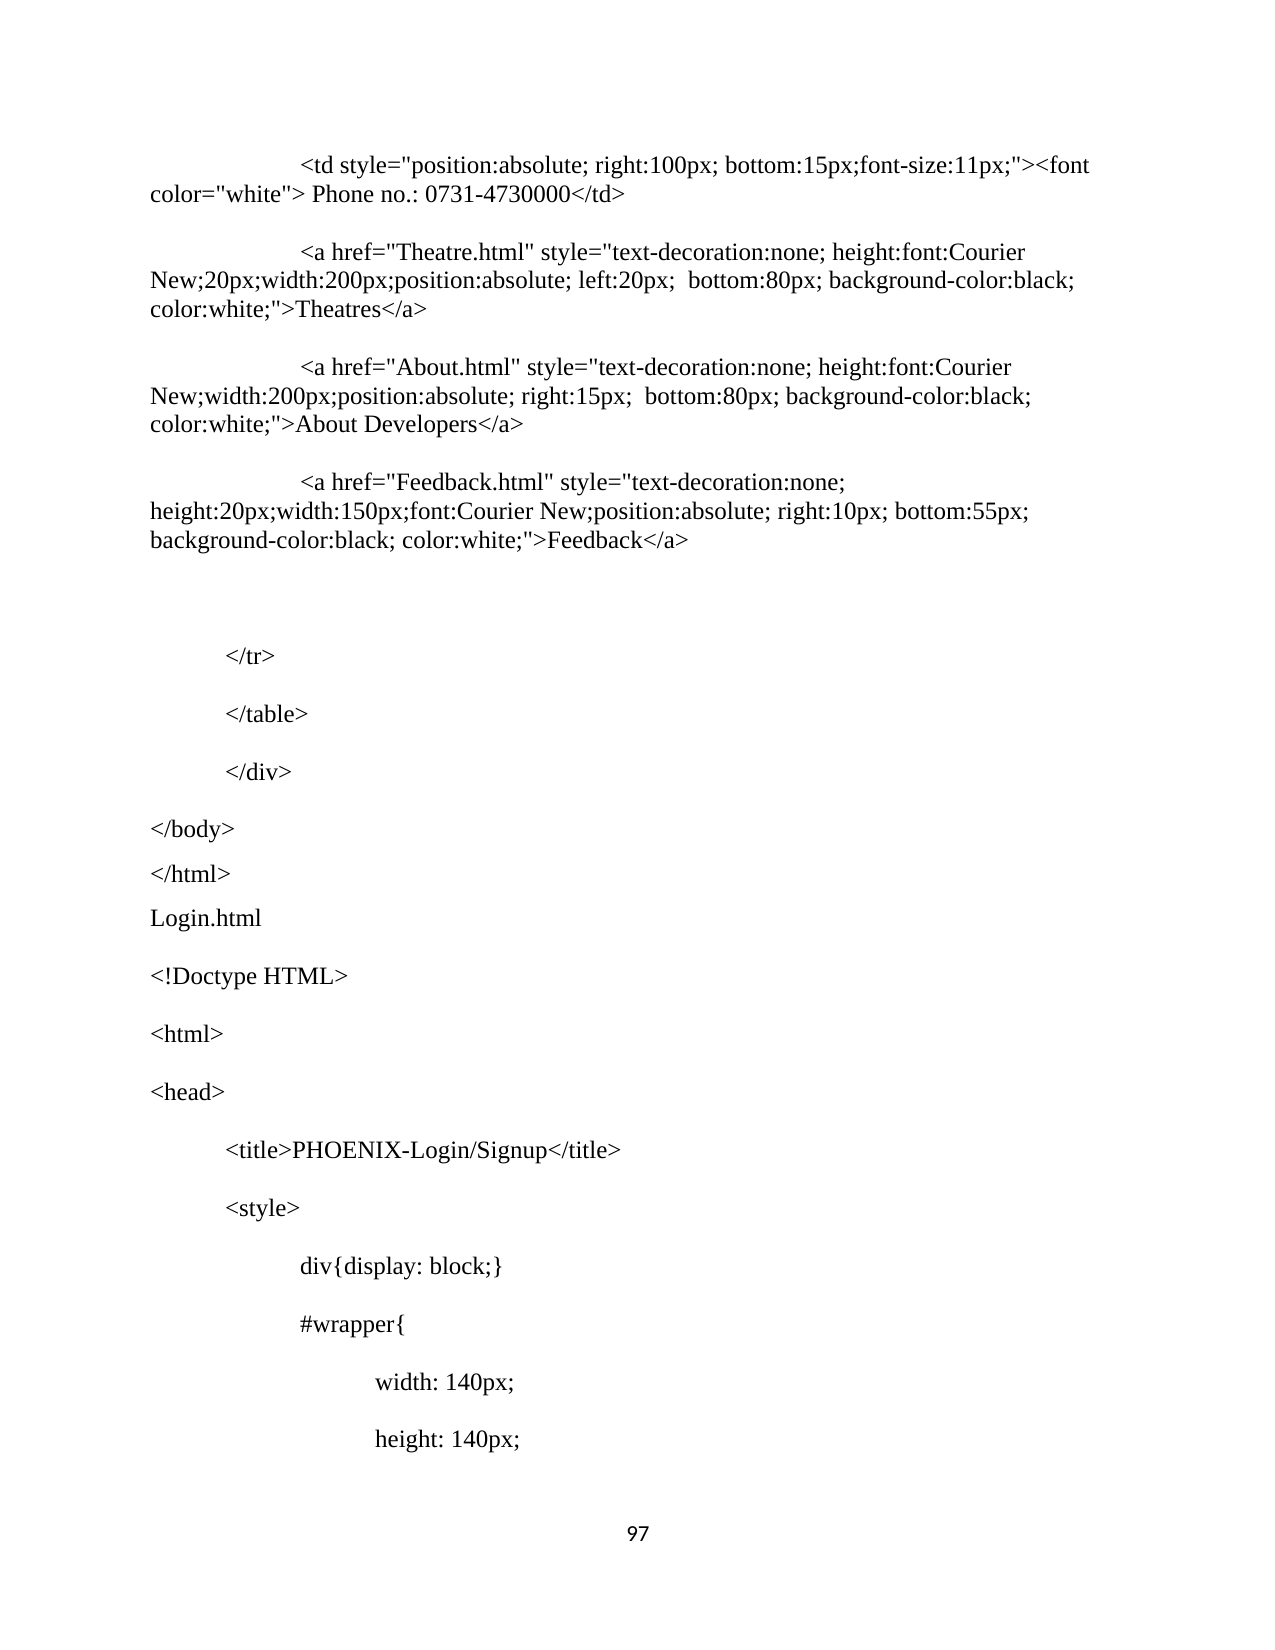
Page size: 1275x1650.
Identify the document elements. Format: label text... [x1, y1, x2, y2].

text <head> [150, 1077, 1125, 1106]
text Login.html [150, 903, 1125, 932]
text <html> [150, 1019, 1125, 1048]
text width: 140px; [150, 1367, 1125, 1395]
text </html> [150, 859, 1125, 888]
text <td style="position:absolute; right:100px; bottom:15px;font-size:11px;"><font color="white"> Phone no.: 0731-4730000</td> [150, 150, 1125, 207]
text </tr> [150, 641, 1125, 669]
text <a href="Feedback.html" style="text-decoration:none; height:20px;width:150px;font:Courier New;position:absolute; right:10px; bottom:55px; background-color:black; color:white;">Feedback</a> [150, 467, 1125, 554]
text </body> [150, 814, 1125, 843]
text </div> [150, 757, 1125, 785]
text <a href="Theatre.html" style="text-decoration:none; height:font:Courier New;20px;width:200px;position:absolute; left:20px; bottom:80px; background-color:black; color:white;">Theatres</a> [150, 237, 1125, 323]
text <!Doctype HTML> [150, 961, 1125, 990]
text #wrapper{ [150, 1309, 1125, 1337]
text <style> [150, 1193, 1125, 1222]
text height: 140px; [150, 1424, 1125, 1453]
text div{display: block;} [150, 1251, 1125, 1279]
text </table> [150, 699, 1125, 727]
text <a href="About.html" style="text-decoration:none; height:font:Courier New;width:200px;position:absolute; right:15px; bottom:80px; background-color:black; color:white;">About Developers</a> [150, 352, 1125, 438]
text <title>PHOENIX-Login/Signup</title> [150, 1135, 1125, 1164]
